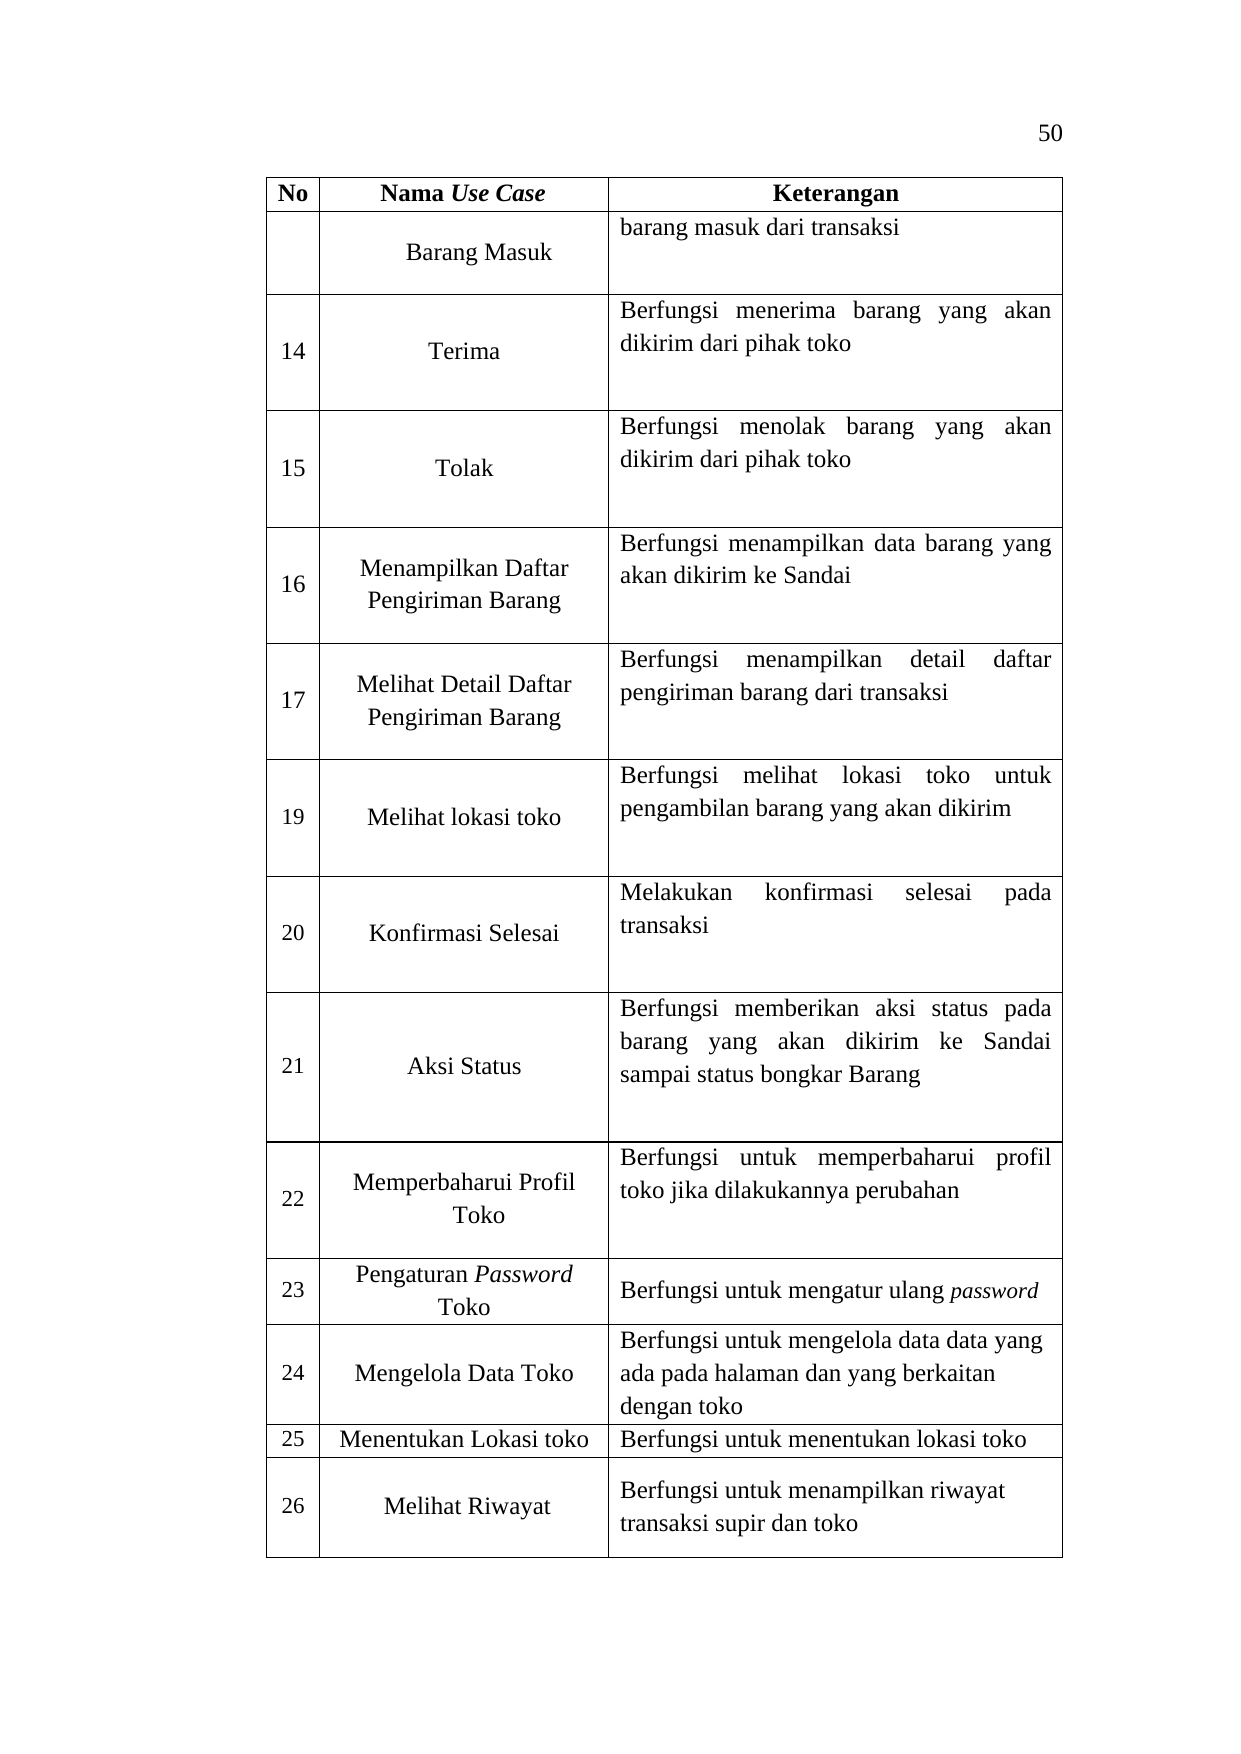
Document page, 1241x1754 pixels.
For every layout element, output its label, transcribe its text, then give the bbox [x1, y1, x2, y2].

table_header Nama Use Case [320, 178, 608, 211]
table_cell Konfirmasi Selesai [320, 877, 608, 992]
table_cell Berfungsi melihat lokasi toko untuk pengambilan barang yang akan dikirim [609, 760, 1062, 876]
table_cell 15 [267, 411, 319, 527]
table_cell Mengelola Data Toko [320, 1325, 608, 1423]
table_cell 21 [267, 993, 319, 1141]
table_cell Berfungsi menerima barang yang akan dikirim dari pihak toko [609, 295, 1062, 410]
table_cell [609, 212, 1062, 294]
table_cell Melihat Detail Daftar Pengiriman Barang [320, 644, 608, 759]
table_cell Berfungsi menolak barang yang akan dikirim dari pihak toko [609, 411, 1062, 527]
table_cell Aksi Status [320, 993, 608, 1141]
table_cell 23 [267, 1259, 319, 1324]
table_cell Berfungsi menampilkan data barang yang akan dikirim ke Sandai [609, 528, 1062, 643]
table_cell 25 [267, 1425, 319, 1457]
table_header No [267, 178, 319, 211]
table_cell 14 [267, 295, 319, 410]
table_cell 17 [267, 644, 319, 759]
table_cell Mengelola Detail Daftar Barang Masuk [320, 212, 608, 294]
table_cell Menampilkan Daftar Pengiriman Barang [320, 528, 608, 643]
table_cell Berfungsi menampilkan detail daftar pengiriman barang dari transaksi [609, 644, 1062, 759]
table_cell Berfungsi memberikan aksi status pada barang yang akan dikirim ke Sandai sampai status bongkar Barang [609, 993, 1062, 1141]
table_cell Melihat Riwayat [320, 1458, 608, 1557]
table_cell Berfungsi untuk menentukan lokasi toko [609, 1425, 1062, 1457]
table_cell 24 [267, 1325, 319, 1423]
table_cell 26 [267, 1458, 319, 1557]
table_cell Tolak [320, 411, 608, 527]
table_cell 22 [267, 1143, 319, 1258]
table_cell Terima [320, 295, 608, 410]
table_cell Berfungsi untuk mengelola data data yang ada pada halaman dan yang berkaitan dengan toko [609, 1325, 1062, 1423]
table_header Keterangan [609, 178, 1062, 211]
table_cell Melihat lokasi toko [320, 760, 608, 876]
table_cell Berfungsi untuk menampilkan riwayat transaksi supir dan toko [609, 1458, 1062, 1557]
table_cell Memperbaharui Profil Toko [320, 1143, 608, 1258]
table_cell Berfungsi untuk mengatur ulang password [609, 1259, 1062, 1324]
table_cell Melakukan konfirmasi selesai pada transaksi [609, 877, 1062, 992]
table_cell Pengaturan Password Toko [320, 1259, 608, 1324]
table_cell Berfungsi untuk memperbaharui profil toko jika dilakukannya perubahan [609, 1143, 1062, 1258]
table_cell Menentukan Lokasi toko [320, 1425, 608, 1457]
table_cell 20 [267, 877, 319, 992]
table_cell 19 [267, 760, 319, 876]
table_cell 13 [267, 212, 319, 294]
table_cell 16 [267, 528, 319, 643]
